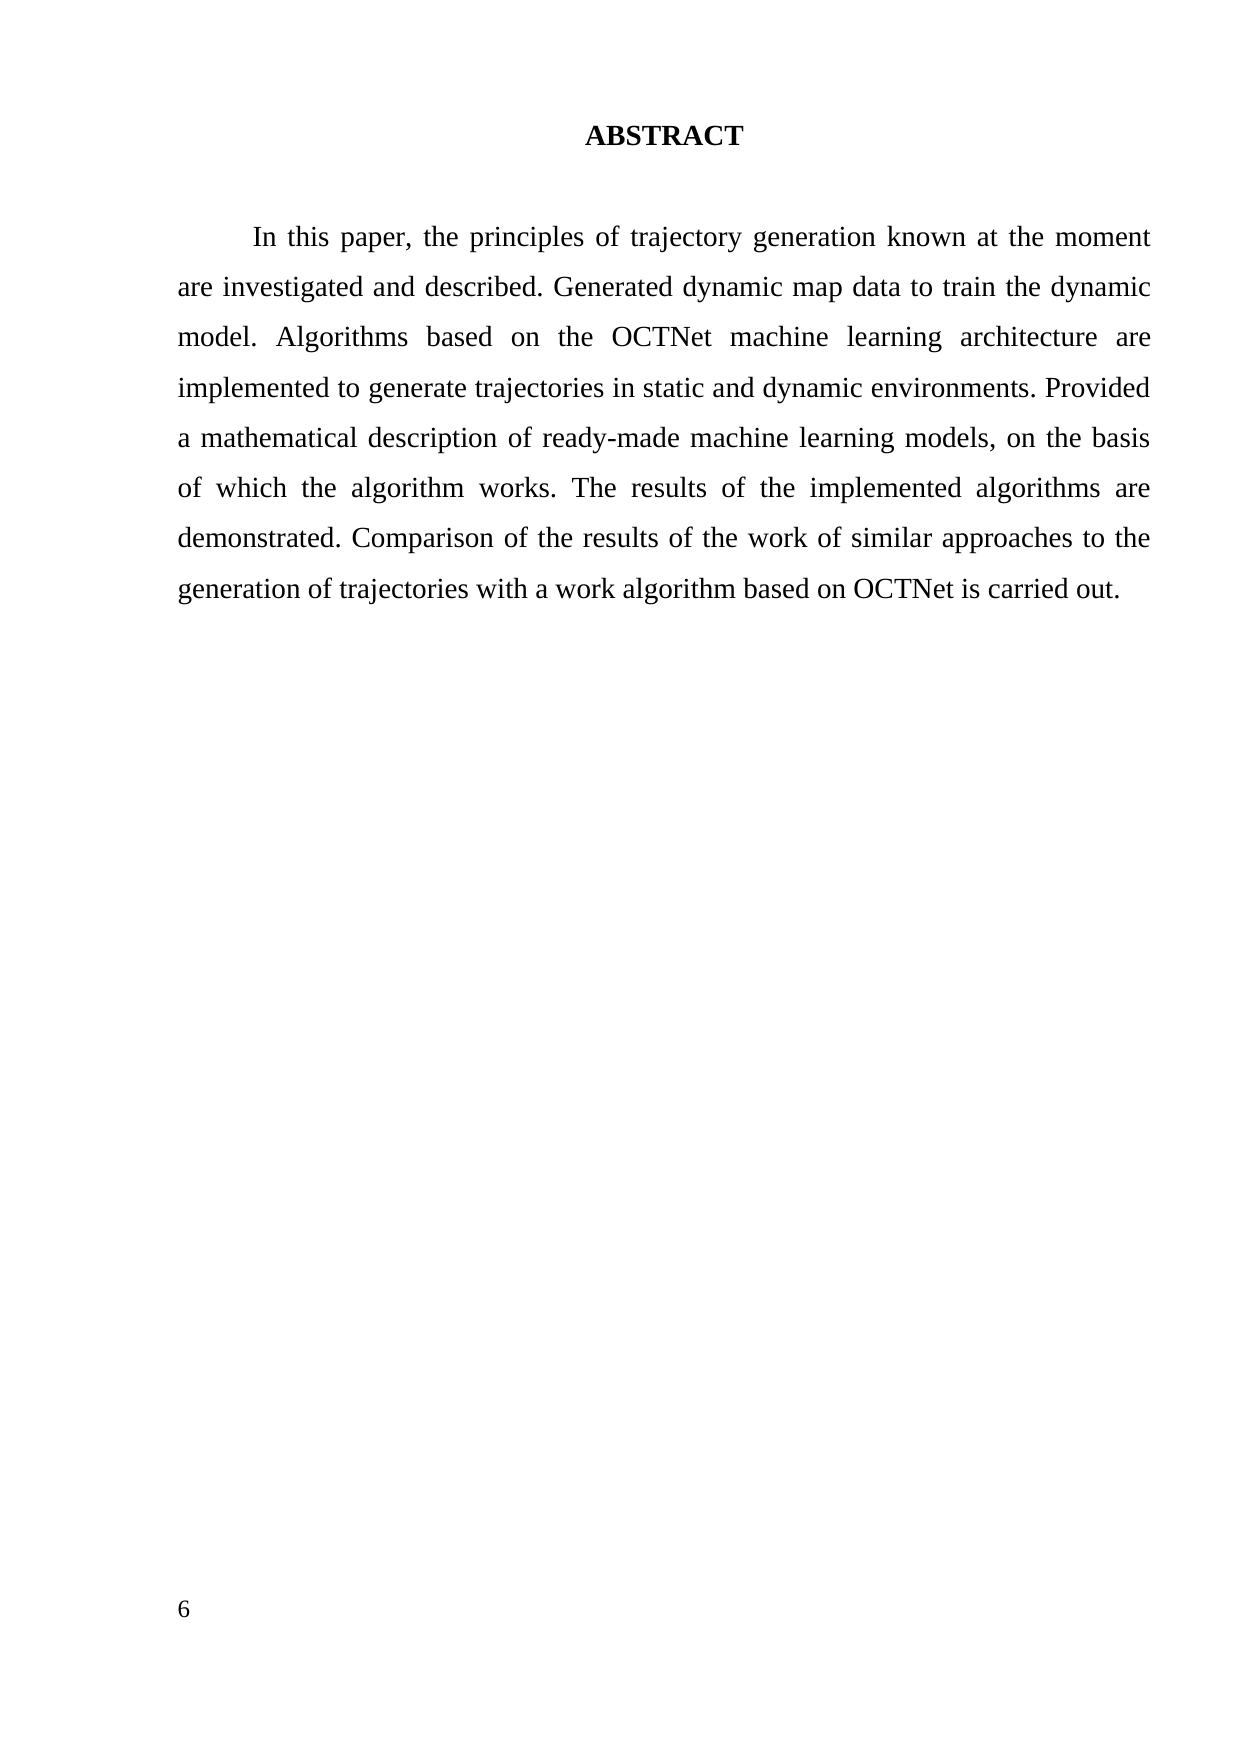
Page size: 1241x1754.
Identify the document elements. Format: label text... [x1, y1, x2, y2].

text ABSTRACT [177, 118, 1152, 152]
text In this paper, the principles of trajectory generation known at the moment are investigated and described. Generated dynamic map data to train the dynamic model. Algorithms based on the OCTNet machine learning architecture are implemented to generate trajectories in static and dynamic environments. Provided a mathematical description of ready-made machine learning models, on the basis of which the algorithm works. The results of the implemented algorithms are demonstrated. Comparison of the results of the work of similar approaches to the generation of trajectories with a work algorithm based on OCTNet is carried out. [177, 219, 1152, 604]
